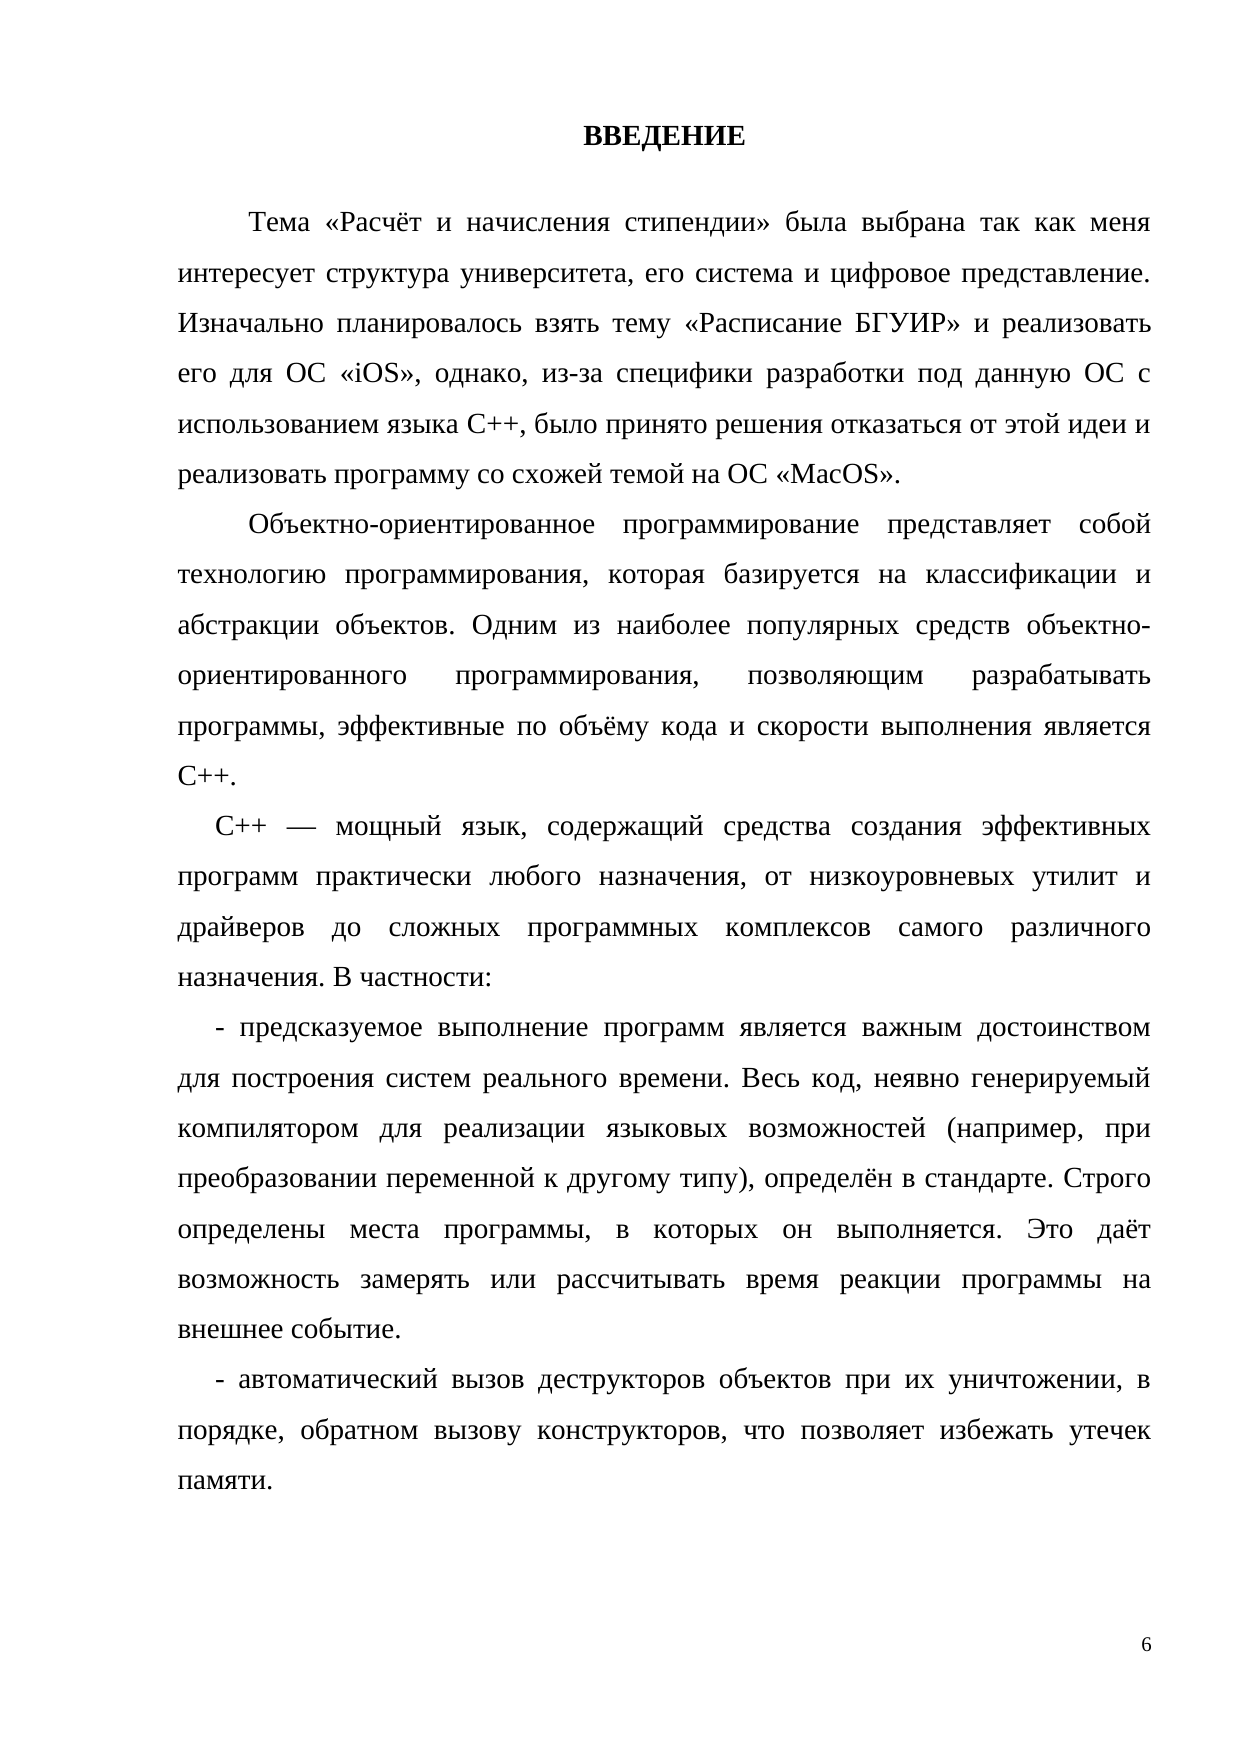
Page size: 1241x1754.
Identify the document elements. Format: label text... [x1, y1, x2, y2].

text C++ — мощный язык, содержащий средства создания эффективных программ практически любого назначения, от низкоуровневых утилит и драйверов до сложных программных комплексов самого различного назначения. В частности: [177, 808, 1152, 993]
text Тема «Расчёт и начисления стипендии» была выбрана так как меня интересует структура университета, его система и цифровое представление. Изначально планировалось взять тему «Расписание БГУИР» и реализовать его для ОС «iOS», однако, из-за специфики разработки под данную ОС с использованием языка C++, было принято решения отказаться от этой идеи и реализовать программу со схожей темой на ОС «MacOS». [177, 204, 1152, 489]
text Объектно-ориентированное программирование представляет собой технологию программирования, которая базируется на классификации и абстракции объектов. Одним из наиболее популярных средств объектно-ориентированного программирования, позволяющим разрабатывать программы, эффективные по объёму кода и скорости выполнения является С++. [177, 506, 1152, 791]
text - автоматический вызов деструкторов объектов при их уничтожении, в порядке, обратном вызову конструкторов, что позволяет избежать утечек памяти. [177, 1362, 1152, 1496]
text - предсказуемое выполнение программ является важным достоинством для построения систем реального времени. Весь код, неявно генерируемый компилятором для реализации языковых возможностей (например, при преобразовании переменной к другому типу), определён в стандарте. Строго определены места программы, в которых он выполняется. Это даёт возможность замерять или рассчитывать время реакции программы на внешнее событие. [177, 1009, 1152, 1345]
subtitle ВВЕДЕНИЕ [177, 118, 1152, 152]
